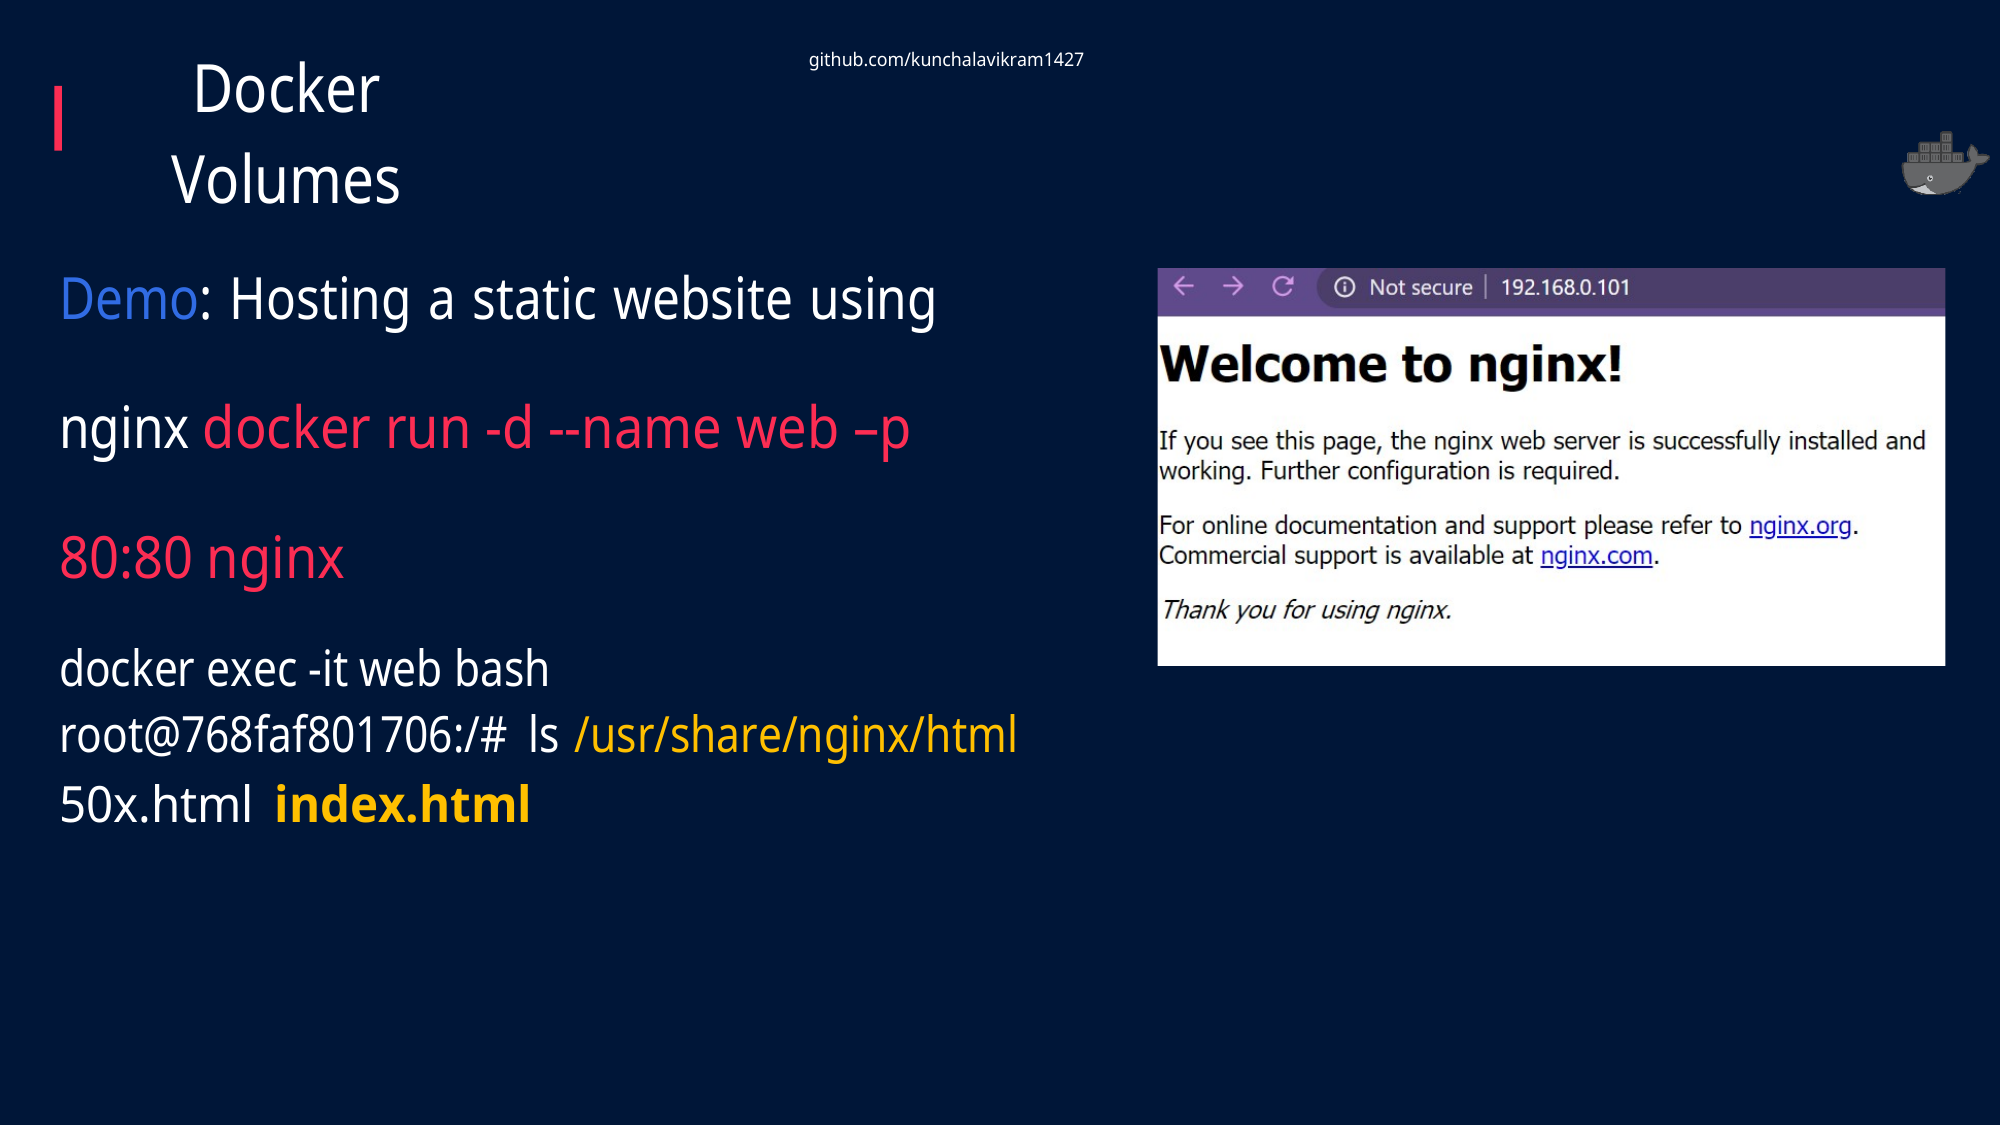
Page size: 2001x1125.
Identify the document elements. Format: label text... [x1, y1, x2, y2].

subtitle Demo: Hosting a static website using nginx docker run -d --name web –p 80:80 nginx [59, 257, 1054, 596]
text root@768faf801706:/# ls /usr/share/nginx/html 50x.html index.html [59, 699, 1054, 837]
text github.com/kunchalavikram1427 [808, 46, 2000, 72]
subtitle Docker Volumes [78, 41, 495, 223]
picture [1157, 268, 1946, 666]
text docker exec -it web bash [59, 646, 2000, 697]
picture [1901, 131, 1990, 195]
